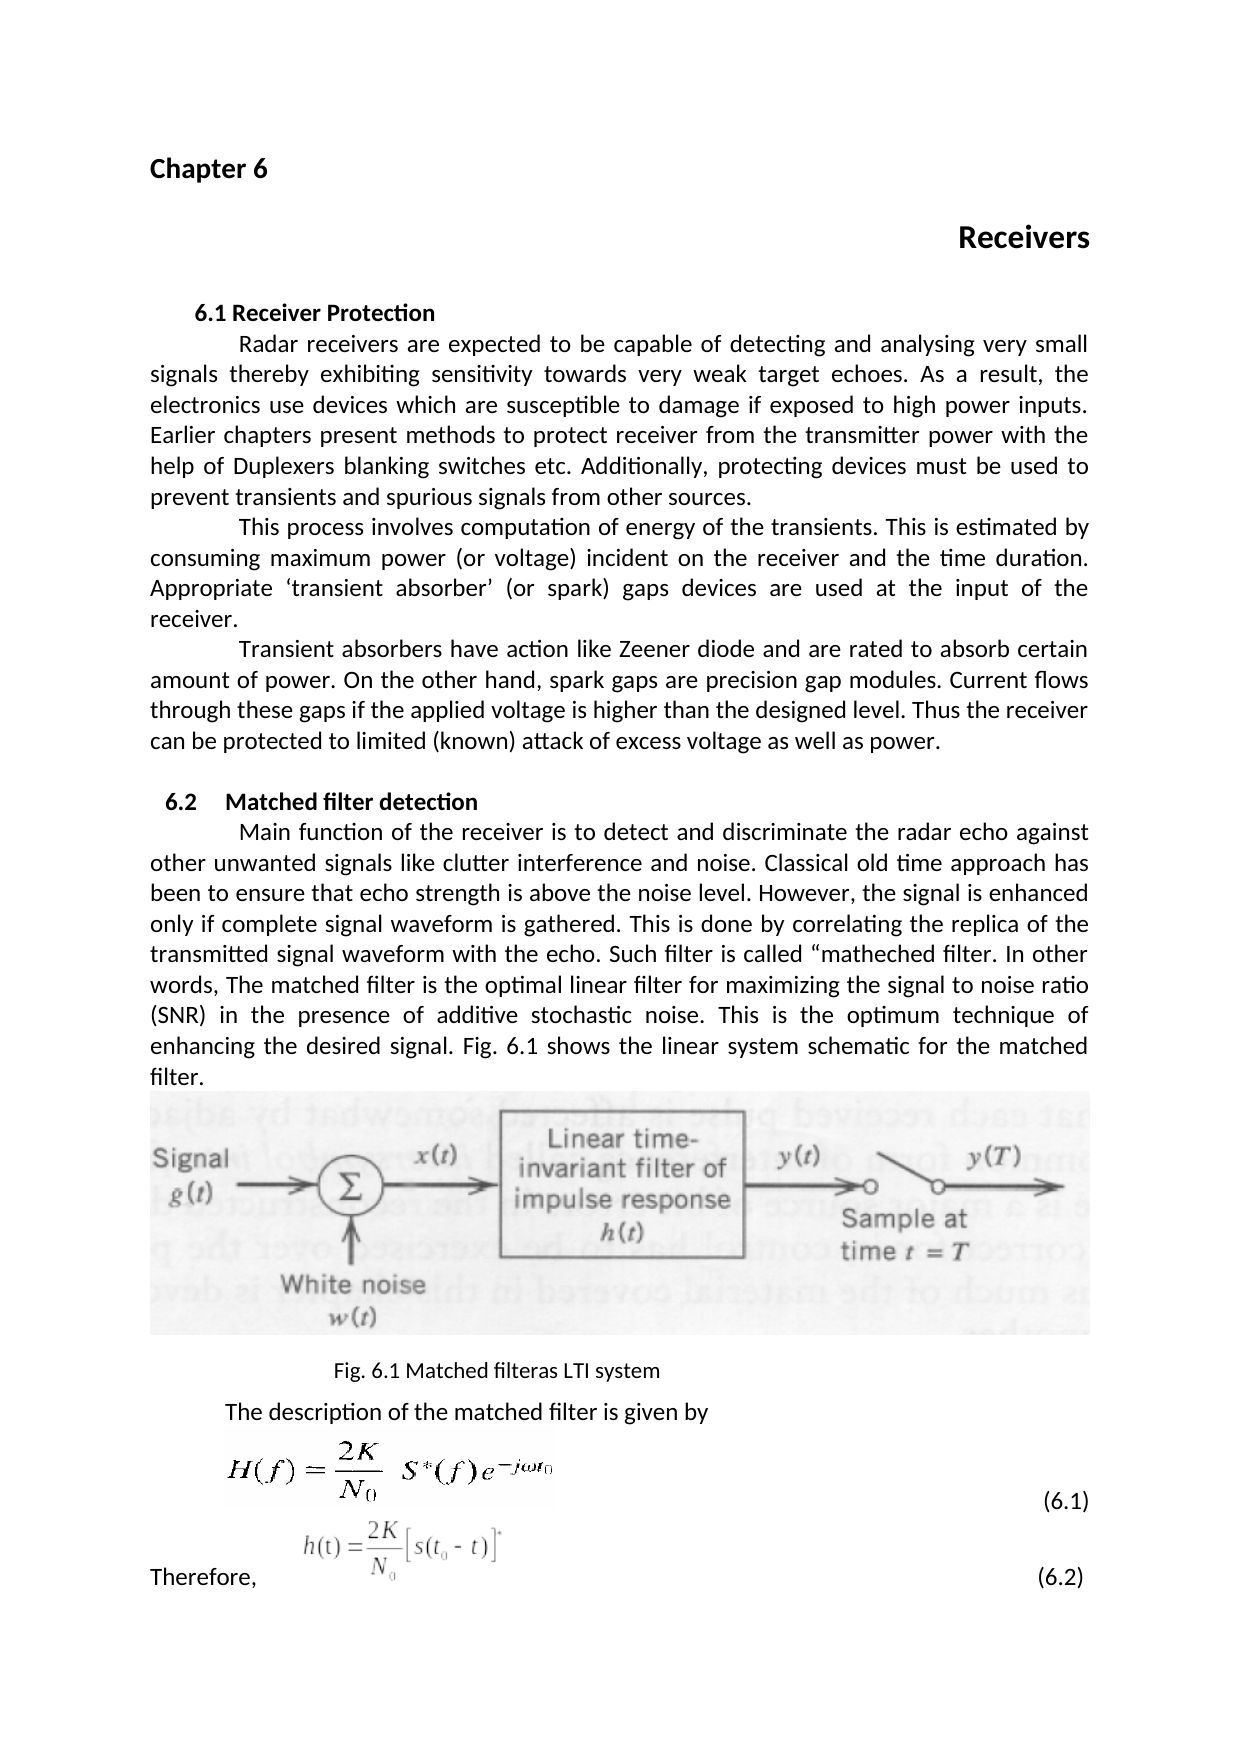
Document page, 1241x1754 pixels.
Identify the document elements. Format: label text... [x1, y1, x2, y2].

text (6.1) [150, 1426, 1090, 1516]
text Main function of the receiver is to detect and discriminate the radar echo against other unwanted signals like clutter interference and noise. Classical old time approach has been to ensure that echo strength is above the noise level. However, the signal is enhanced only if complete signal waveform is gathered. This is done by correlating the replica of the transmitted signal waveform with the echo. Such filter is called “matheched filter. In other words, The matched filter is the optimal linear filter for maximizing the signal to noise ratio (SNR) in the presence of additive stochastic noise. This is the optimum technique of enhancing the desired signal. Fig. 6.1 shows the linear system schematic for the matched filter. [150, 816, 1090, 1091]
text The description of the matched filter is given by [150, 1396, 1090, 1426]
text This process involves computation of energy of the transients. This is estimated by consuming maximum power (or voltage) incident on the receiver and the time duration. Appropriate ‘transient absorber’ (or spark) gaps devices are used at the input of the receiver. [150, 511, 1090, 633]
text Radar receivers are expected to be capable of detecting and analysing very small signals thereby exhibiting sensitivity towards very weak target echoes. As a result, the electronics use devices which are susceptible to damage if exposed to high power inputs. Earlier chapters present methods to protect receiver from the transmitter power with the help of Duplexers blanking switches etc. Additionally, protecting devices must be used to prevent transients and spurious signals from other sources. [150, 328, 1090, 511]
text Receivers [187, 216, 1090, 257]
text Therefore, (6.2) [150, 1516, 1090, 1592]
text Chapter 6 [150, 150, 1090, 186]
list Receiver Protection [194, 298, 1090, 328]
list Matched filter detection [165, 786, 1090, 816]
text Transient absorbers have action like Zeener diode and are rated to absorb certain amount of power. On the other hand, spark gaps are precision gap modules. Current flows through these gaps if the applied voltage is higher than the designed level. Thus the receiver can be protected to limited (known) attack of excess voltage as well as power. [150, 633, 1090, 755]
